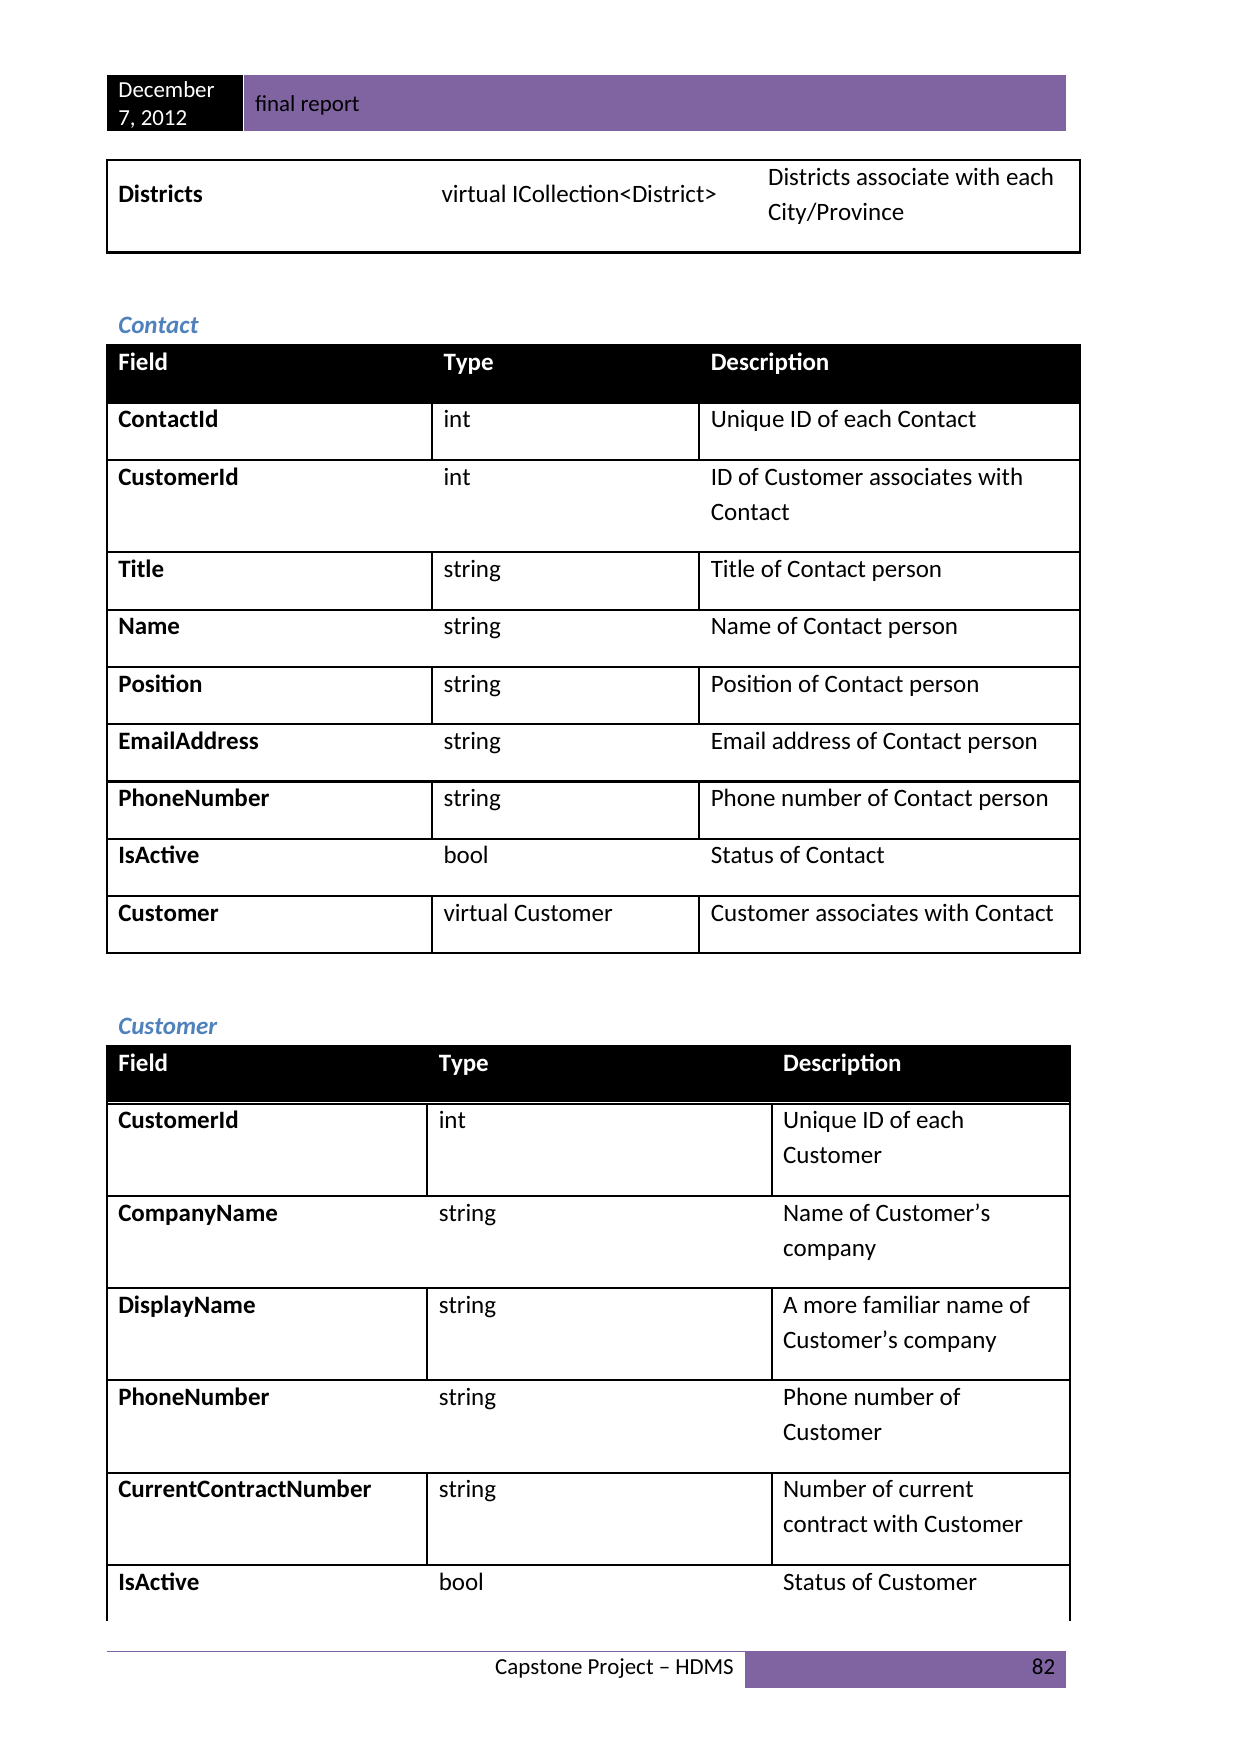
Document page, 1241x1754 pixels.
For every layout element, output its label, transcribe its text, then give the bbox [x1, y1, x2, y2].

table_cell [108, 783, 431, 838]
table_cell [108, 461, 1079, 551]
subtitle Contact [118, 309, 1097, 340]
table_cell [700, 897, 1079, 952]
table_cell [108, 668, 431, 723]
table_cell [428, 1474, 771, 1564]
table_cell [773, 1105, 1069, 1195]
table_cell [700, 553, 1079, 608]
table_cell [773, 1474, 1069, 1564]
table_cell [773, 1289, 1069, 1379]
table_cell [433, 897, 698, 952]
subtitle Customer [118, 1010, 1097, 1041]
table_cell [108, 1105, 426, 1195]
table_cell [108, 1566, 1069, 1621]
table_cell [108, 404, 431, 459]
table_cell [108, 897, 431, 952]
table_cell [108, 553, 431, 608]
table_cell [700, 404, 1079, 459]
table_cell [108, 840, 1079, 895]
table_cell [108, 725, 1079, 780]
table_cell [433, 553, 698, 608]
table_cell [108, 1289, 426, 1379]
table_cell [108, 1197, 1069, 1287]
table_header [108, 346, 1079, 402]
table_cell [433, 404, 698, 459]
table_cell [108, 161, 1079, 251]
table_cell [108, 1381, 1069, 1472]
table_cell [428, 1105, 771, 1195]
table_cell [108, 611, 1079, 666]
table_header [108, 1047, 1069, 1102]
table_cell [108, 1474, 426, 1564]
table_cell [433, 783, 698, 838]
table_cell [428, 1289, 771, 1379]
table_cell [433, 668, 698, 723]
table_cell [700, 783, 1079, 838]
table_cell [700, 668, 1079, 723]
